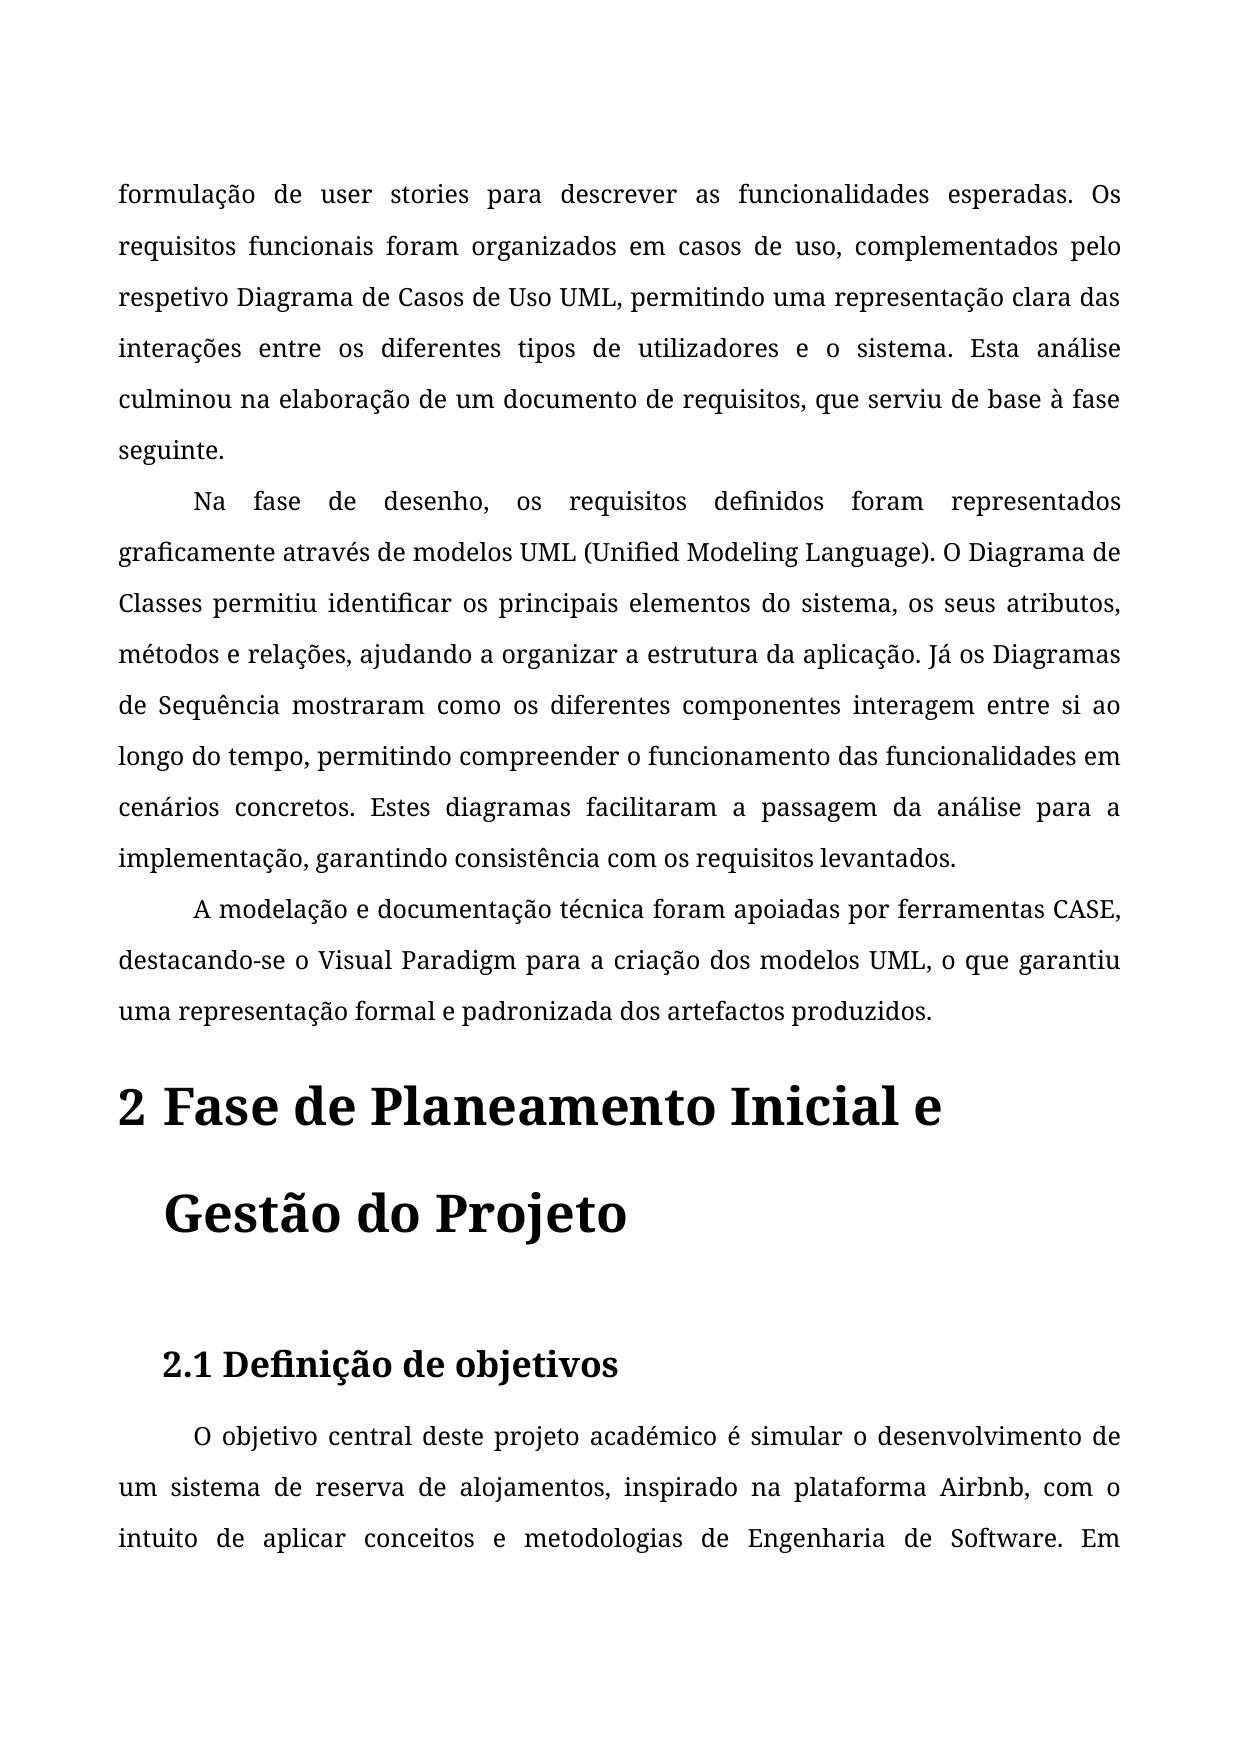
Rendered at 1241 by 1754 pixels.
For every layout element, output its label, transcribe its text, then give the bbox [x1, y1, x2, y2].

text A modelação e documentação técnica foram apoiadas por ferramentas CASE, destacando-se o Visual Paradigm para a criação dos modelos UML, o que garantiu uma representação formal e padronizada dos artefactos produzidos. [118, 892, 1122, 1028]
text Na fase de desenho, os requisitos definidos foram representados graficamente através de modelos UML (Unified Modeling Language). O Diagrama de Classes permitiu identificar os principais elementos do sistema, os seus atributos, métodos e relações, ajudando a organizar a estrutura da aplicação. Já os Diagramas de Sequência mostraram como os diferentes componentes interagem entre si ao longo do tempo, permitindo compreender o funcionamento das funcionalidades em cenários concretos. Estes diagramas facilitaram a passagem da análise para a implementação, garantindo consistência com os requisitos levantados. [118, 483, 1122, 875]
subtitle Fase de Planeamento Inicial e Gestão do Projeto [118, 1070, 1122, 1247]
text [118, 177, 1122, 466]
subtitle Definição de objetivos [162, 1340, 1122, 1388]
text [118, 1418, 1122, 1554]
